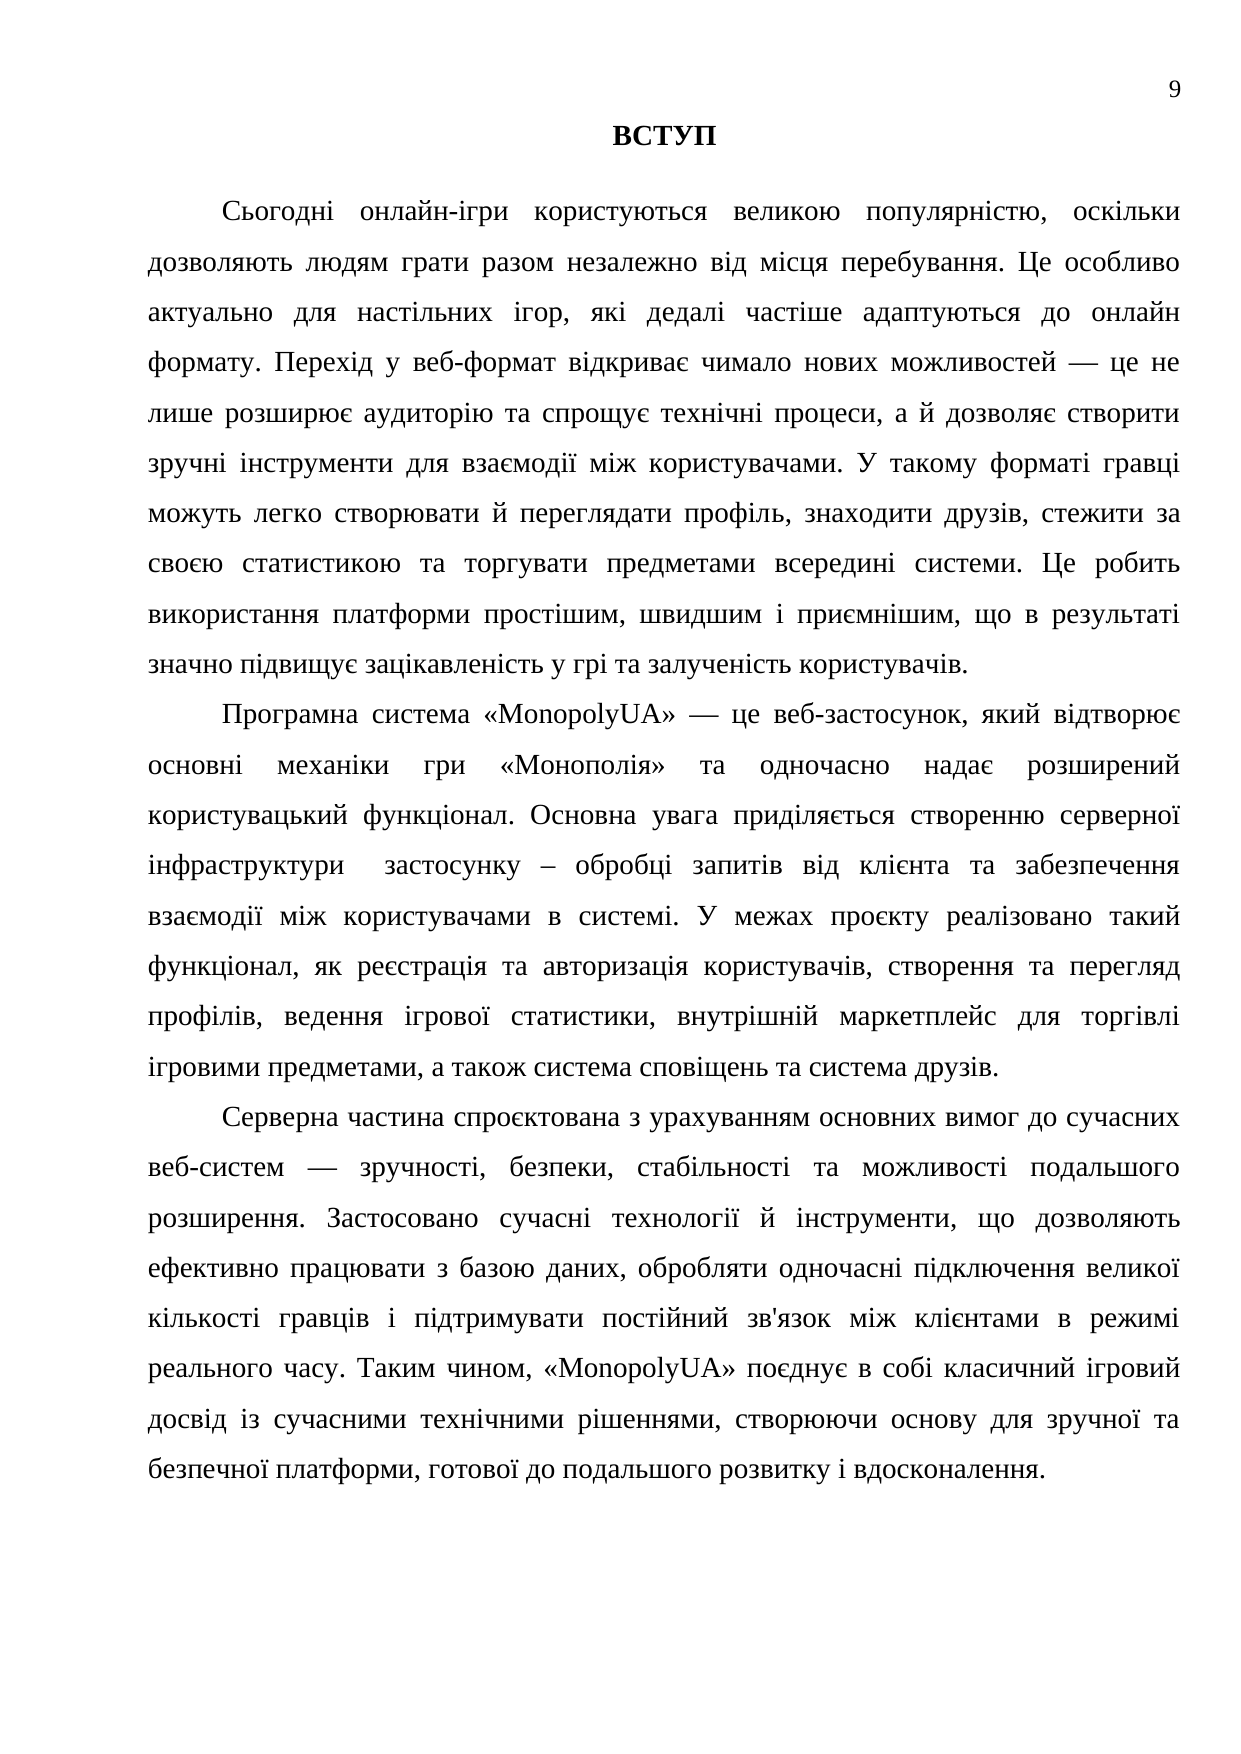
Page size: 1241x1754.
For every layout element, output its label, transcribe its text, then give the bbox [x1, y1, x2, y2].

text Програмна система «MonopolyUA» — це веб-застосунок, який відтворює основні механіки гри «Монополія» та одночасно надає розширений користувацький функціонал. Основна увага приділяється створенню серверної інфраструктури застосунку – обробці запитів від клієнта та забезпечення взаємодії між користувачами в системі. У межах проєкту реалізовано такий функціонал, як реєстрація та авторизація користувачів, створення та перегляд профілів, ведення ігрової статистики, внутрішній маркетплейс для торгівлі ігровими предметами, а також система сповіщень та система друзів. [148, 697, 1181, 1082]
text Сьогодні онлайн-ігри користуються великою популярністю, оскільки дозволяють людям грати разом незалежно від місця перебування. Це особливо актуально для настільних ігор, які дедалі частіше адаптуються до онлайн формату. Перехід у веб-формат відкриває чимало нових можливостей — це не лише розширює аудиторію та спрощує технічні процеси, а й дозволяє створити зручні інструменти для взаємодії між користувачами. У такому форматі гравці можуть легко створювати й переглядати профіль, знаходити друзів, стежити за своєю статистикою та торгувати предметами всередині системи. Це робить використання платформи простішим, швидшим і приємнішим, що в результаті значно підвищує зацікавленість у грі та залученість користувачів. [148, 193, 1181, 680]
subtitle ВСТУП [148, 118, 1181, 152]
text Серверна частина спроєктована з урахуванням основних вимог до сучасних веб-систем — зручності, безпеки, стабільності та можливості подальшого розширення. Застосовано сучасні технології й інструменти, що дозволяють ефективно працювати з базою даних, обробляти одночасні підключення великої кількості гравців і підтримувати постійний зв'язок між клієнтами в режимі реального часу. Таким чином, «MonopolyUA» поєднує в собі класичний ігровий досвід із сучасними технічними рішеннями, створюючи основу для зручної та безпечної платформи, готової до подальшого розвитку і вдосконалення. [148, 1099, 1181, 1485]
